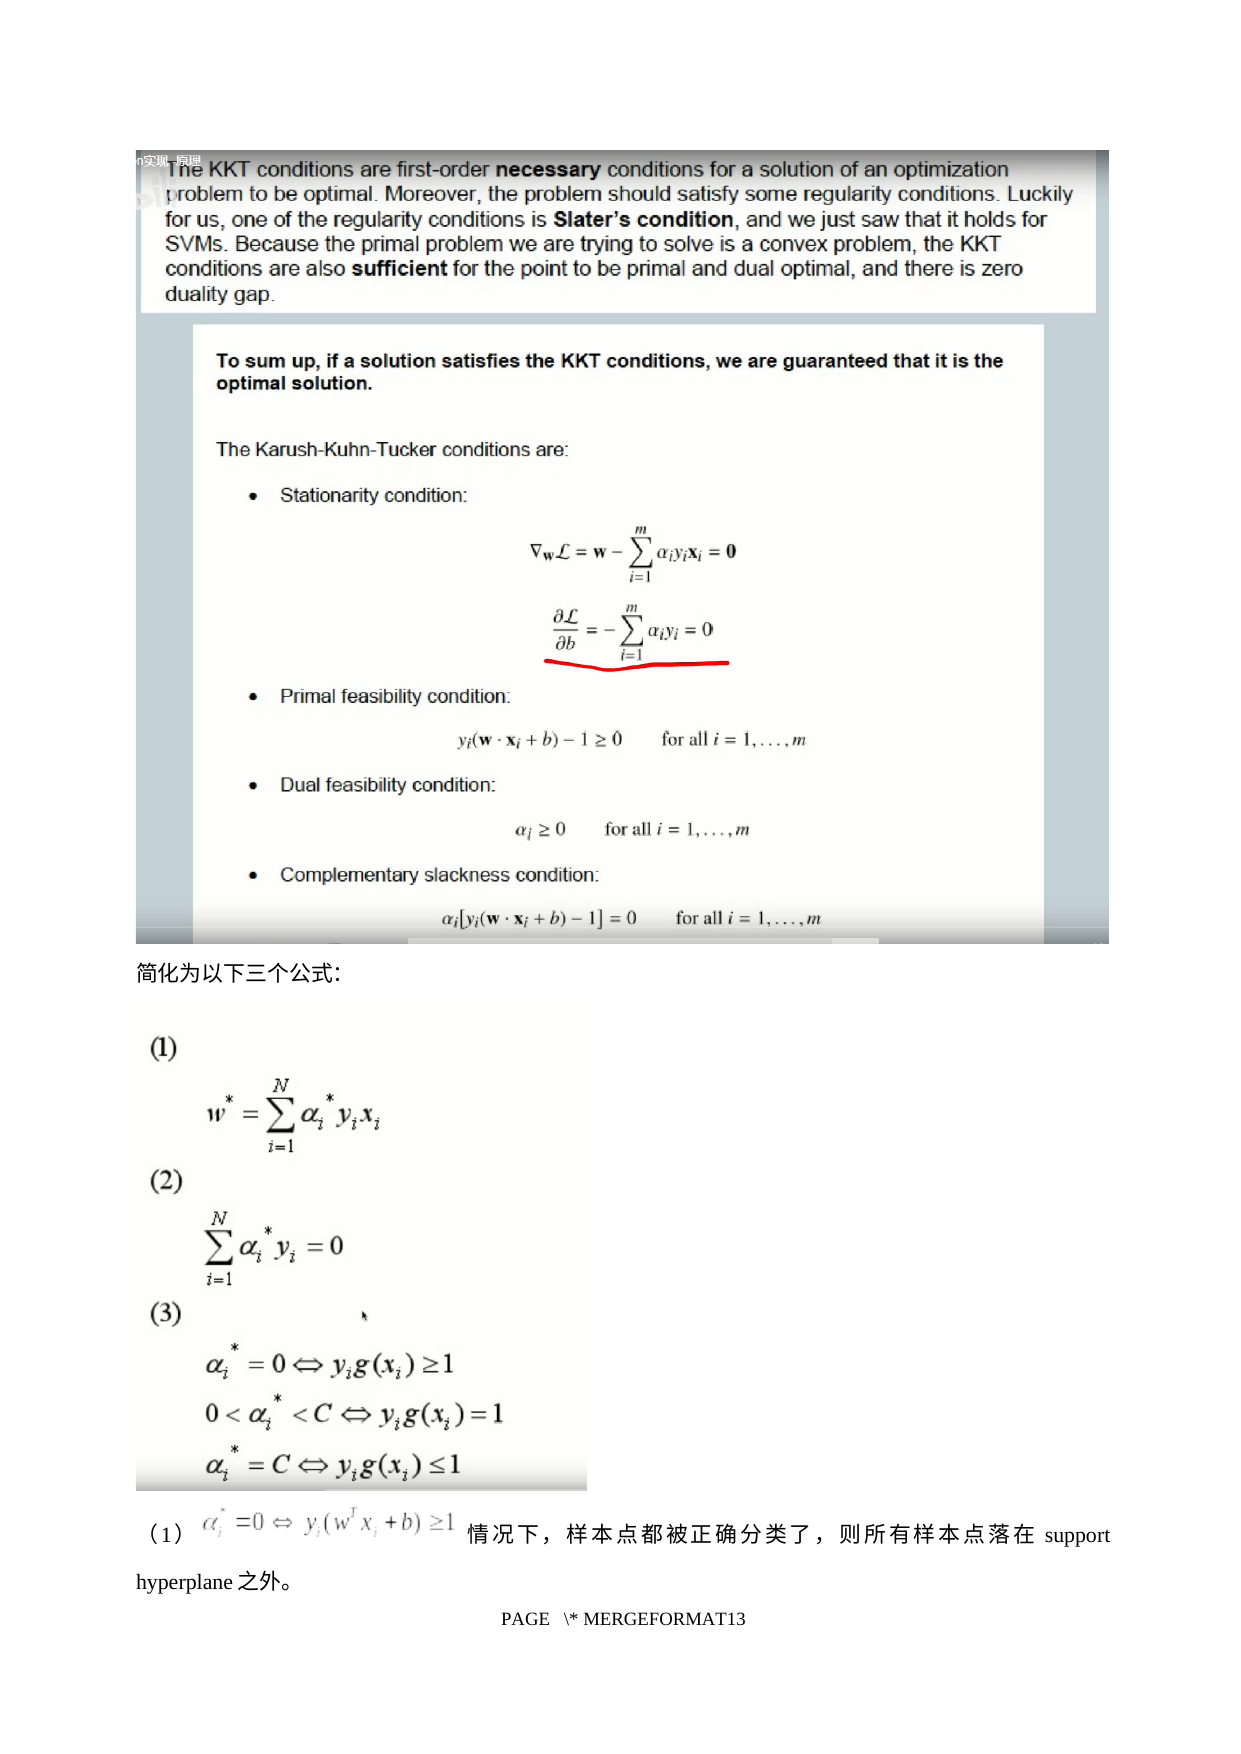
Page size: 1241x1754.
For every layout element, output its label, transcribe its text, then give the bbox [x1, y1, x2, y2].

picture [135, 1003, 587, 1491]
picture [135, 150, 1109, 944]
text （1） 情况下，样本点都被正确分类了，则所有样本点落在support hyperplane之外。 [136, 1503, 1110, 1596]
text 简化为以下三个公式： [136, 956, 1110, 988]
